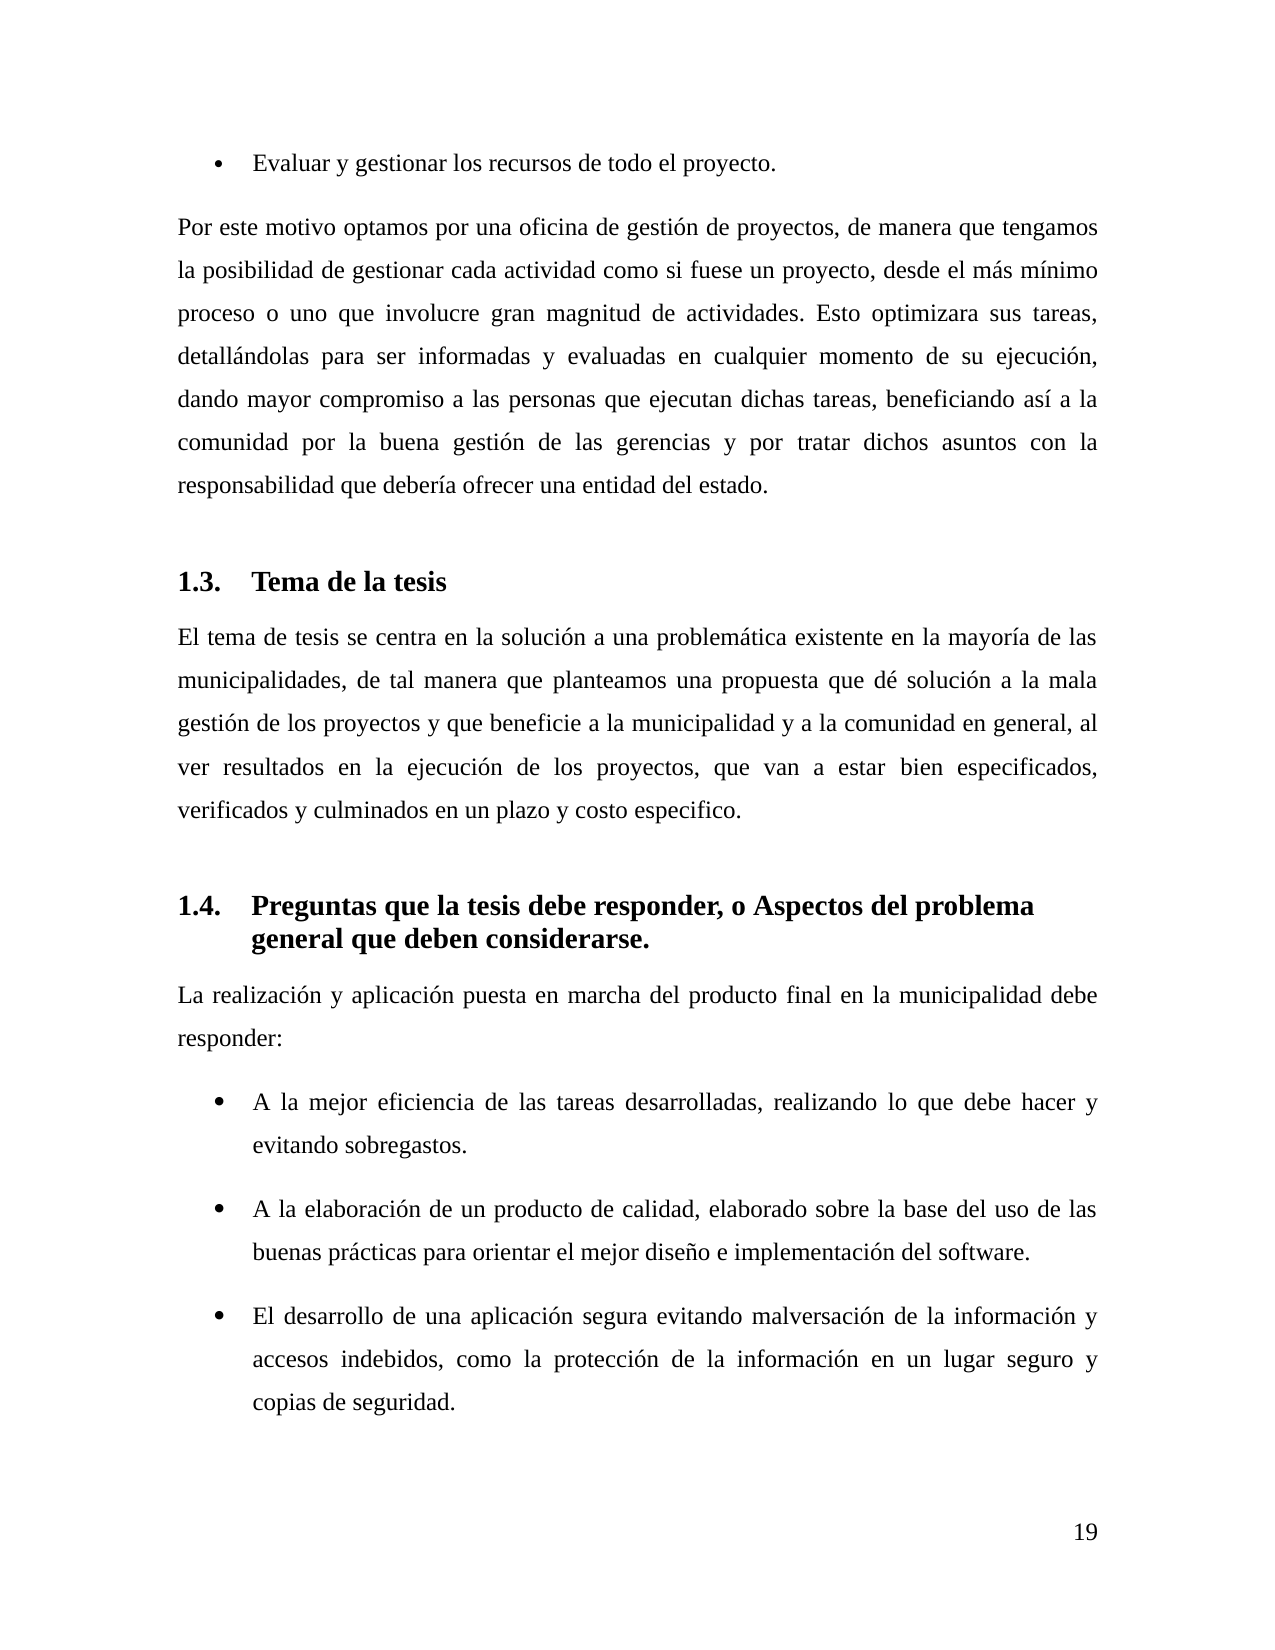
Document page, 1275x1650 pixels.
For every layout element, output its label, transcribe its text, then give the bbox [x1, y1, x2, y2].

list A la elaboración de un producto de calidad, elaborado sobre la base del uso de las buenas prácticas para orientar el mejor diseño e implementación del software. [215, 1194, 1098, 1266]
list El desarrollo de una aplicación segura evitando malversación de la información y accesos indebidos, como la protección de la información en un lugar seguro y copias de seguridad. [215, 1301, 1098, 1416]
subtitle Preguntas que la tesis debe responder, o Aspectos del problema general que deben considerarse. [177, 888, 1098, 955]
text El tema de tesis se centra en la solución a una problemática existente en la mayoría de las municipalidades, de tal manera que planteamos una propuesta que dé solución a la mala gestión de los proyectos y que beneficie a la municipalidad y a la comunidad en general, al ver resultados en la ejecución de los proyectos, que van a estar bien especificados, verificados y culminados en un plazo y costo especifico. [177, 622, 1098, 823]
list A la mejor eficiencia de las tareas desarrolladas, realizando lo que debe hacer y evitando sobregastos. [215, 1087, 1098, 1159]
text Por este motivo optamos por una oficina de gestión de proyectos, de manera que tengamos la posibilidad de gestionar cada actividad como si fuese un proyecto, desde el más mínimo proceso o uno que involucre gran magnitud de actividades. Esto optimizara sus tareas, detallándolas para ser informadas y evaluadas en cualquier momento de su ejecución, dando mayor compromiso a las personas que ejecutan dichas tareas, beneficiando así a la comunidad por la buena gestión de las gerencias y por tratar dichos asuntos con la responsabilidad que debería ofrecer una entidad del estado. [177, 212, 1098, 499]
subtitle Tema de la tesis [177, 564, 1098, 597]
list Evaluar y gestionar los recursos de todo el proyecto. [215, 148, 1098, 176]
text La realización y aplicación puesta en marcha del producto final en la municipalidad debe responder: [177, 980, 1098, 1052]
